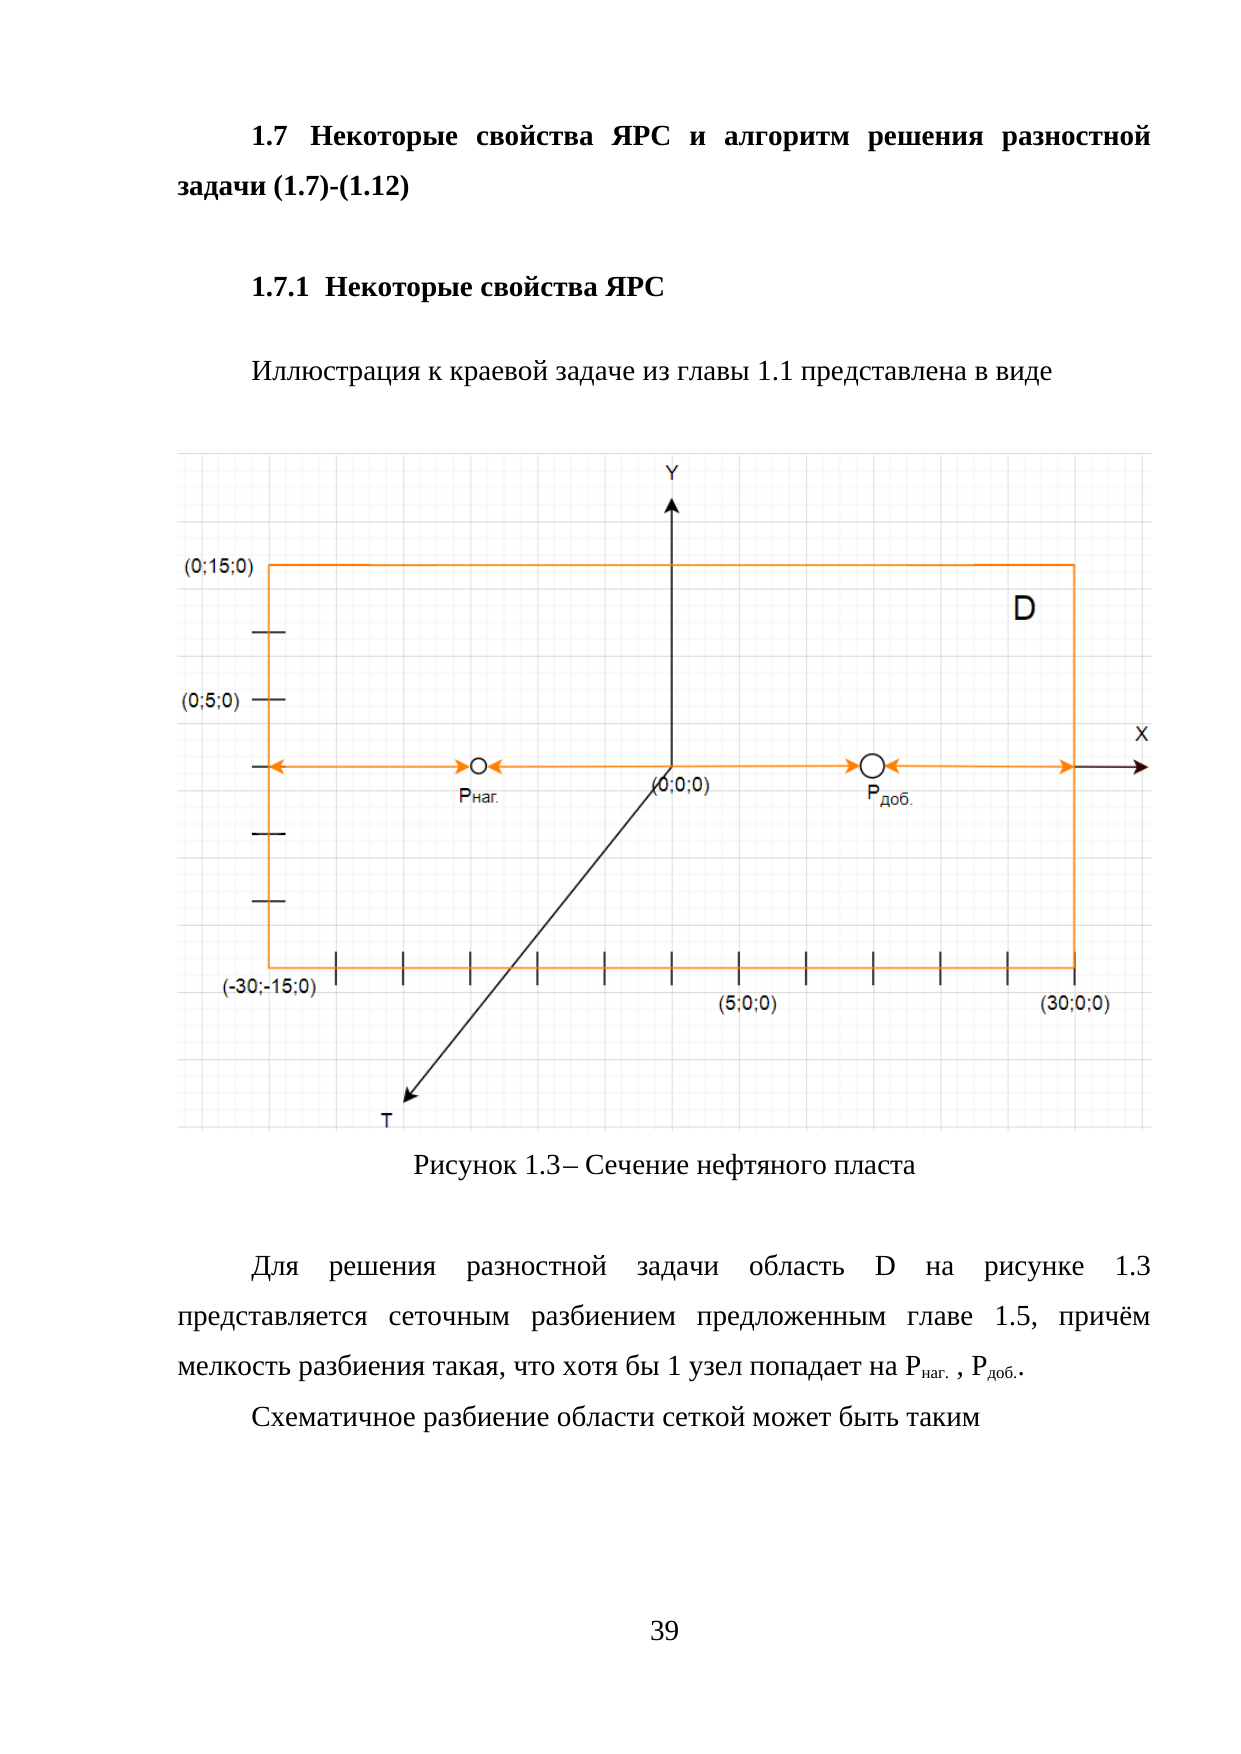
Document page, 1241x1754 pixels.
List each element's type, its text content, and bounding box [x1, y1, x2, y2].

list Некоторые свойства ЯРС и алгоритм решения разностной задачи (1.7)-(1.12) [177, 118, 1152, 202]
list Некоторые свойства ЯРС [177, 269, 1152, 303]
text Иллюстрация к краевой задаче из главы 1.1 представлена в виде [177, 353, 1152, 386]
picture [177, 453, 1152, 1131]
text Схематичное разбиение области сеткой может быть таким [177, 1399, 1152, 1432]
text Для решения разностной задачи область D на рисунке 1.3 представляется сеточным разбиением предложенным главе 1.5, причём мелкость разбиения такая, что хотя бы 1 узел попадает на Pнаг. , Pдоб.. [177, 1248, 1152, 1382]
list – Сечение нефтяного пласта [177, 1147, 1152, 1181]
